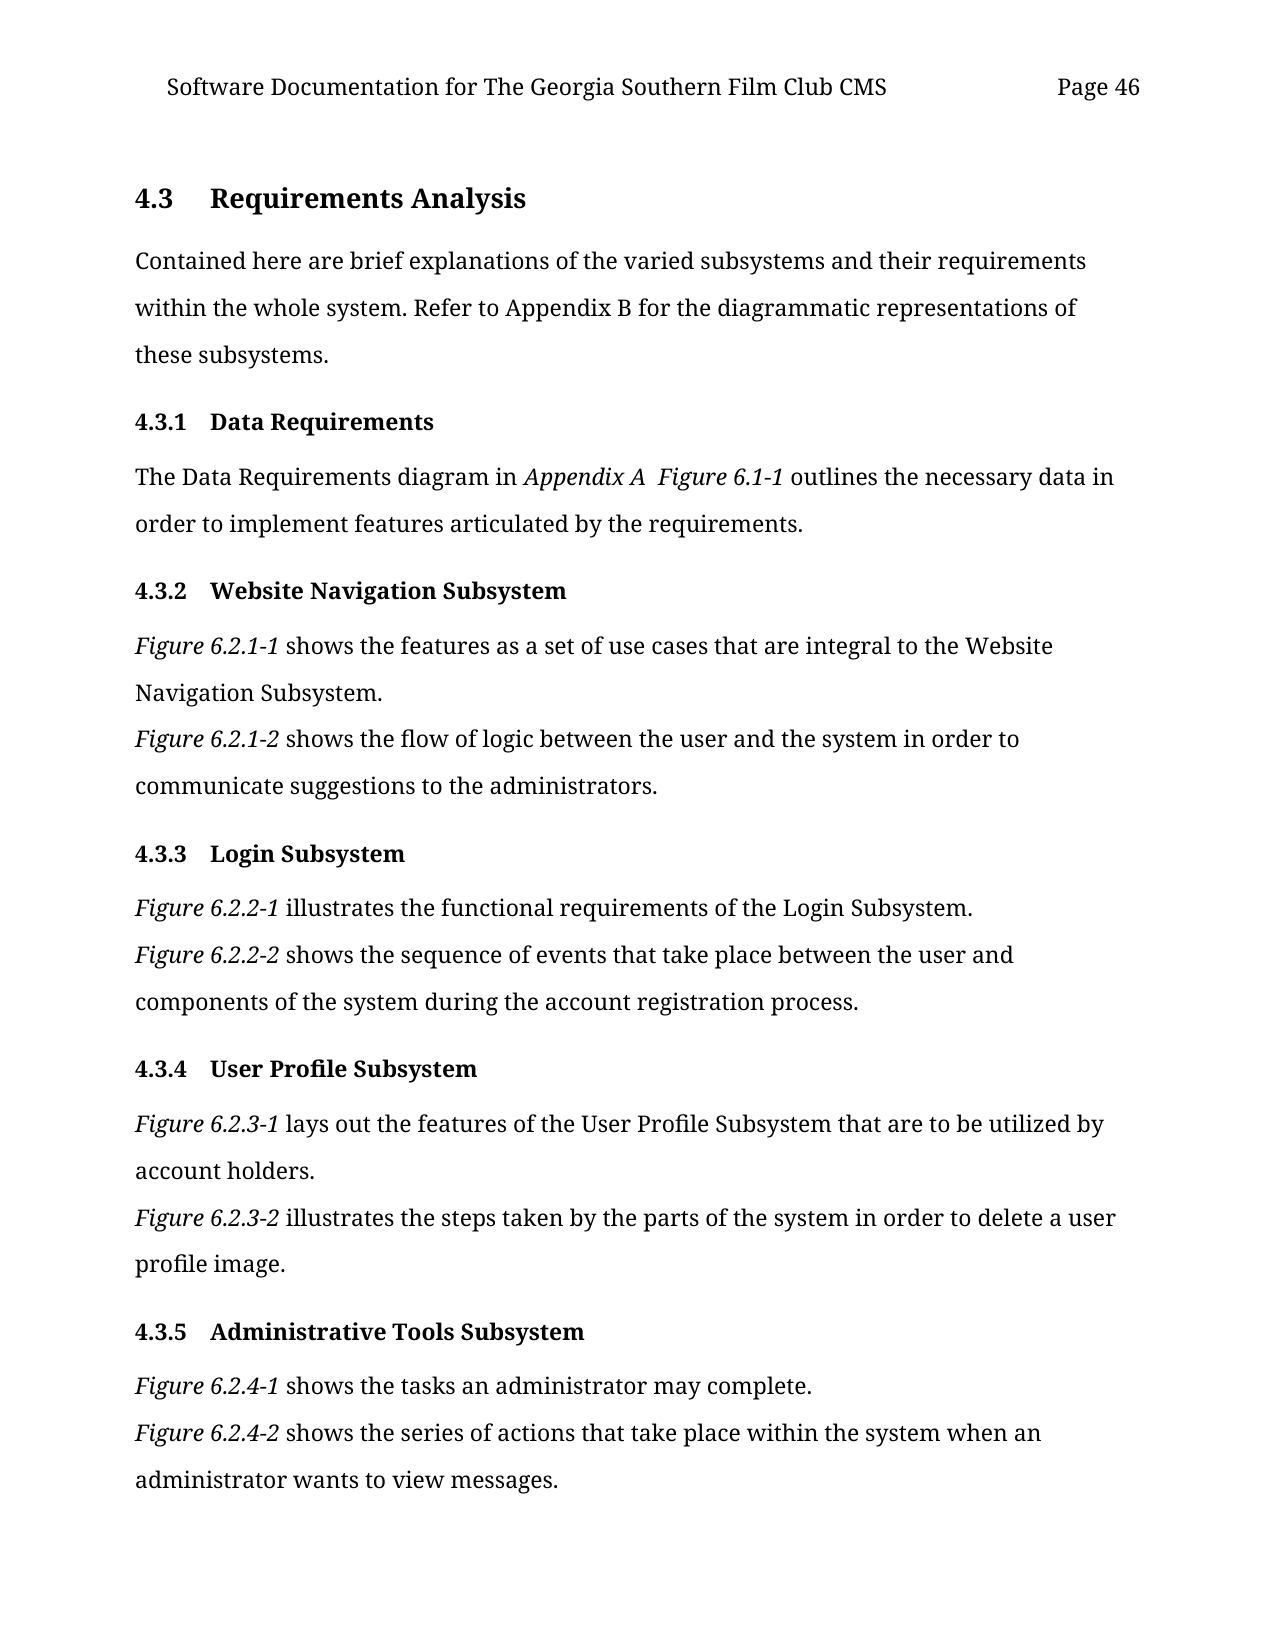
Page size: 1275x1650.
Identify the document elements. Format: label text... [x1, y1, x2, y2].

subtitle Login Subsystem [135, 842, 1140, 867]
subtitle Requirements Analysis [135, 179, 1140, 216]
text Contained here are brief explanations of the varied subsystems and their requirements within the whole system. Refer to Appendix B for the diagrammatic representations of these subsystems. [135, 245, 1140, 370]
text Figure 6.2.3-2 illustrates the steps taken by the parts of the system in order to delete a user profile image. [135, 1201, 1140, 1279]
text Figure 6.2.3-1 lays out the features of the User Profile Subsystem that are to be utilized by account holders. [135, 1108, 1140, 1186]
subtitle Data Requirements [135, 411, 1140, 436]
text Figure 6.2.4-1 shows the tasks an administrator may complete. [135, 1370, 1140, 1401]
subtitle Website Navigation Subsystem [135, 579, 1140, 604]
text Figure 6.2.2-2 shows the sequence of events that take place between the user and components of the system during the account registration process. [135, 939, 1140, 1017]
subtitle Administrative Tools Subsystem [135, 1320, 1140, 1345]
subtitle User Profile Subsystem [135, 1058, 1140, 1083]
text Figure 6.2.4-2 shows the series of actions that take place within the system when an administrator wants to view messages. [135, 1417, 1140, 1495]
text Figure 6.2.1-2 shows the flow of logic between the user and the system in order to communicate suggestions to the administrators. [135, 723, 1140, 801]
text Figure 6.2.2-1 illustrates the functional requirements of the Login Subsystem. [135, 892, 1140, 923]
text Figure 6.2.1-1 shows the features as a set of use cases that are integral to the Website Navigation Subsystem. [135, 629, 1140, 708]
text The Data Requirements diagram in Appendix A Figure 6.1-1 outlines the necessary data in order to implement features articulated by the requirements. [135, 461, 1140, 539]
